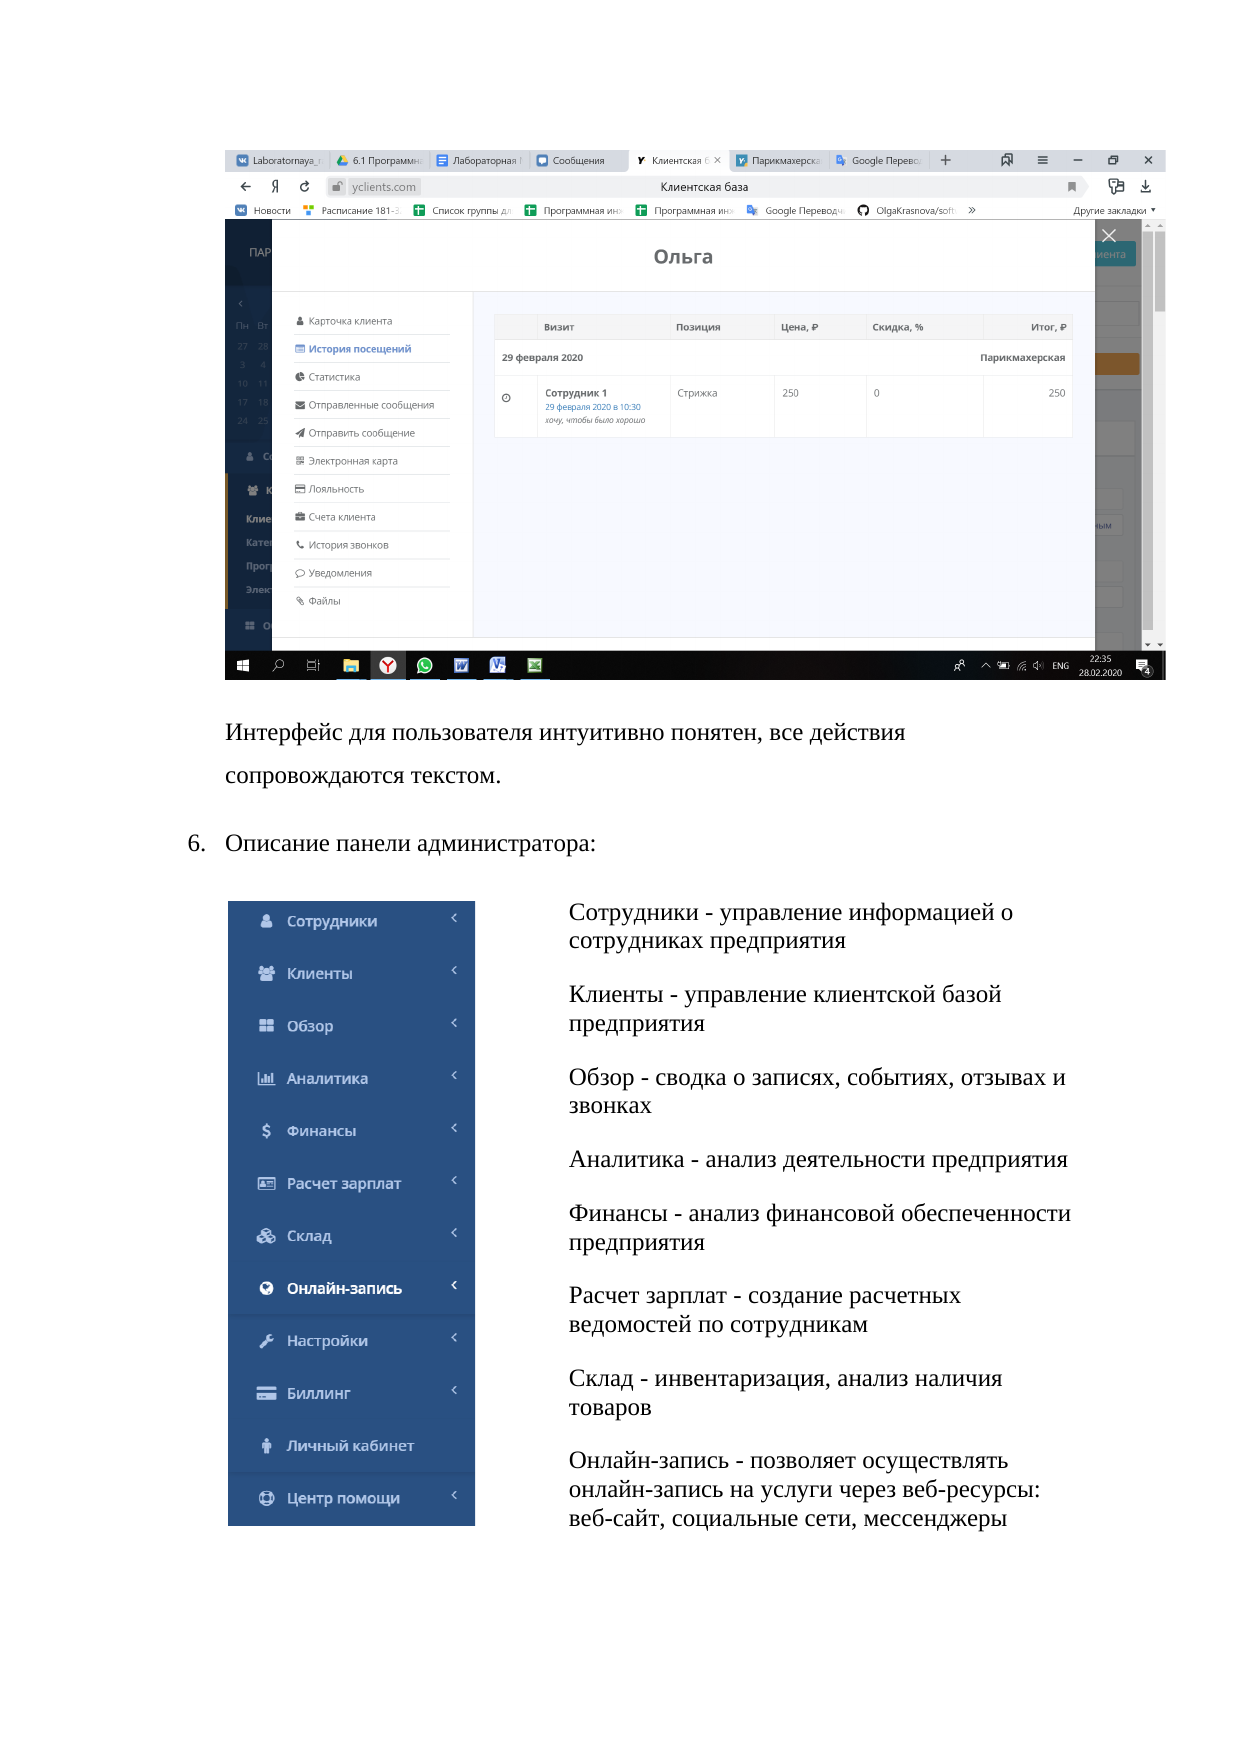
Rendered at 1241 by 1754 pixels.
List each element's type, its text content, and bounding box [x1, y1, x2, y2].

text Клиенты - управление клиентской базой предприятия [476, 979, 1090, 1037]
text Сотрудники - управление информацией о сотрудниках предприятия [225, 897, 1090, 954]
picture [225, 150, 1166, 680]
text Расчет зарплат - создание расчетных ведомостей по сотрудникам [476, 1280, 1090, 1338]
text Склад - инвентаризация, анализ наличия товаров [476, 1363, 1090, 1420]
picture [228, 901, 476, 1526]
text Финансы - анализ финансовой обеспеченности предприятия [476, 1198, 1090, 1255]
text Интерфейс для пользователя интуитивно понятен, все действия сопровождаются текстом. [225, 717, 1090, 789]
text Аналитика - анализ деятельности предприятия [476, 1144, 1090, 1173]
text Обзор - сводка о записях, событиях, отзывах и звонках [476, 1062, 1090, 1119]
list Описание панели администратора: [187, 828, 1090, 857]
text Онлайн-запись - позволяет осуществлять онлайн-запись на услуги через веб-ресурсы: веб-сайт, социальные сети, мессенджеры [225, 1445, 1090, 1532]
